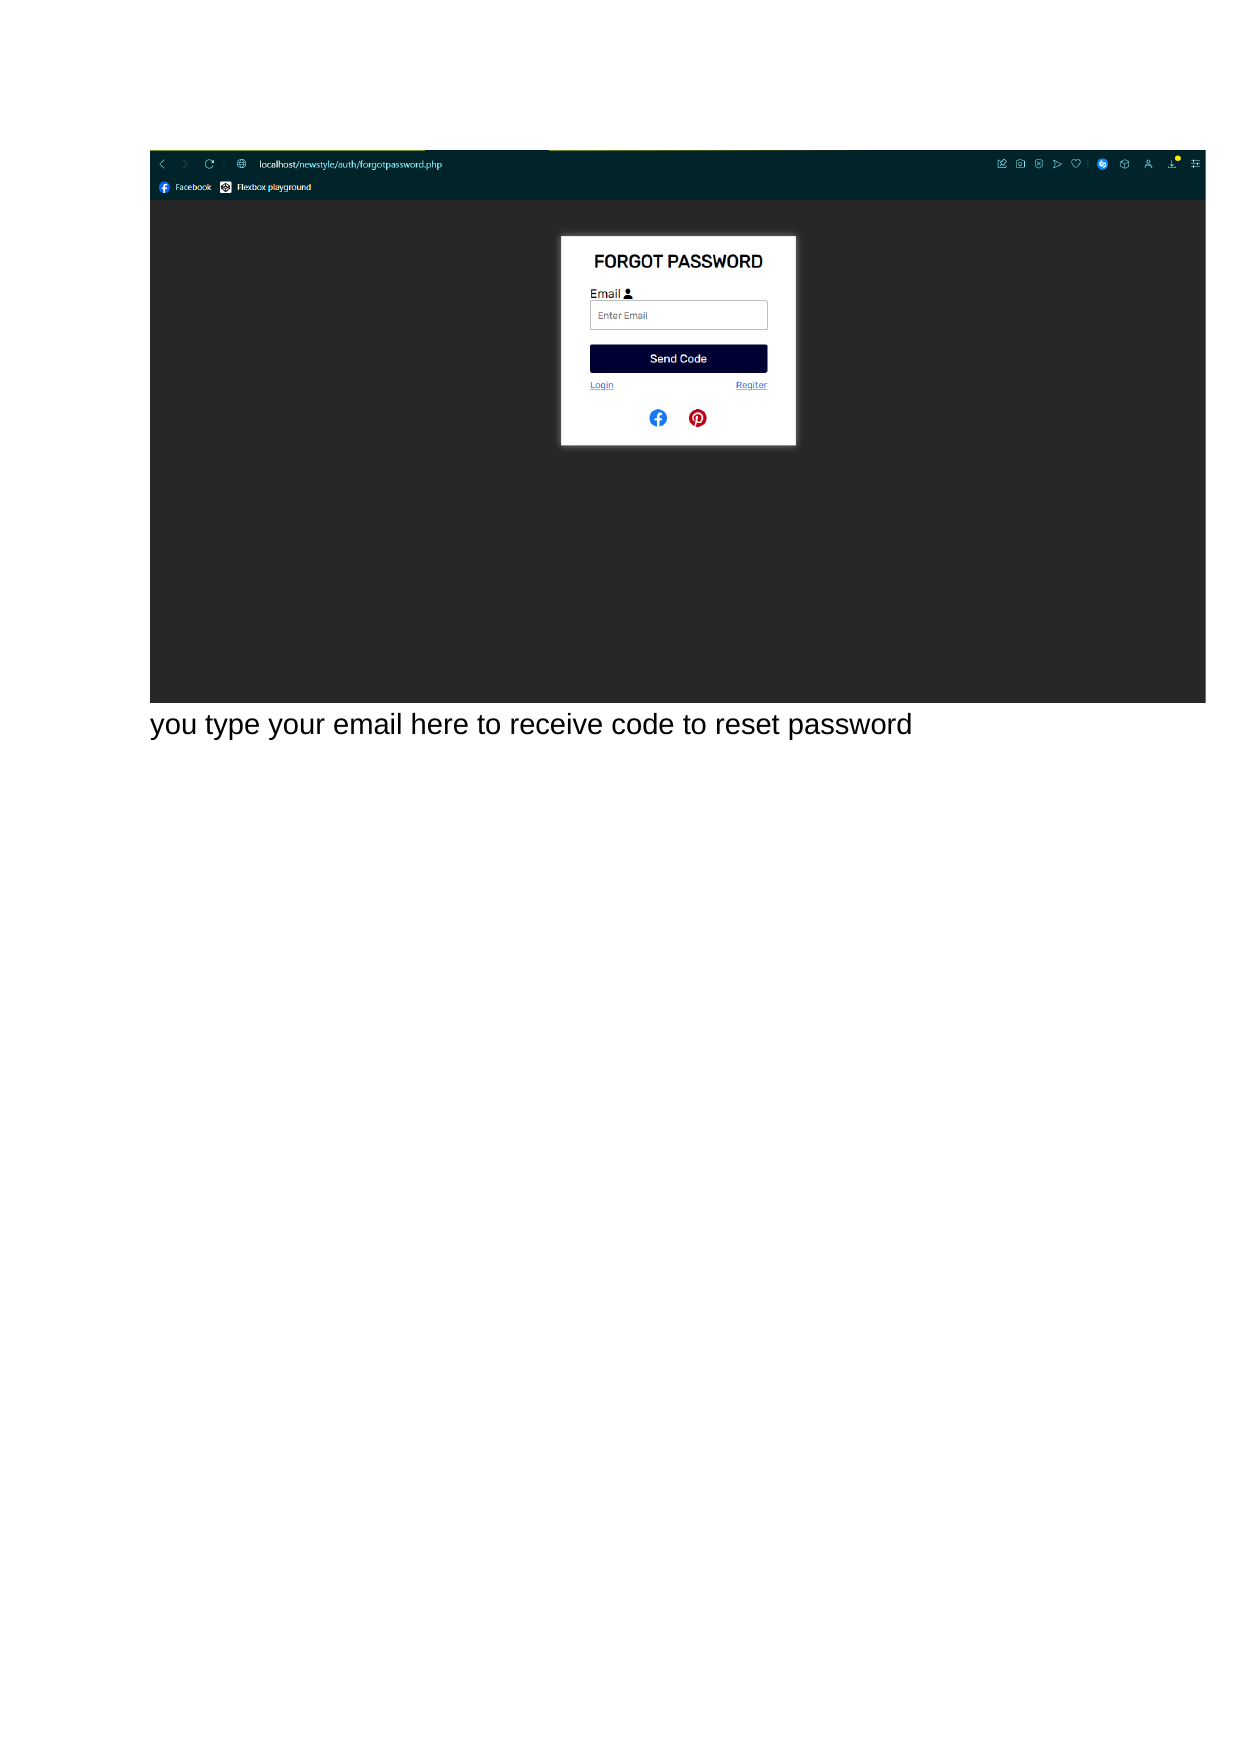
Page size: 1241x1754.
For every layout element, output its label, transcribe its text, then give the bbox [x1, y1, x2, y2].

text you type your email here to receive code to reset password [150, 703, 1090, 741]
picture [150, 150, 1206, 703]
